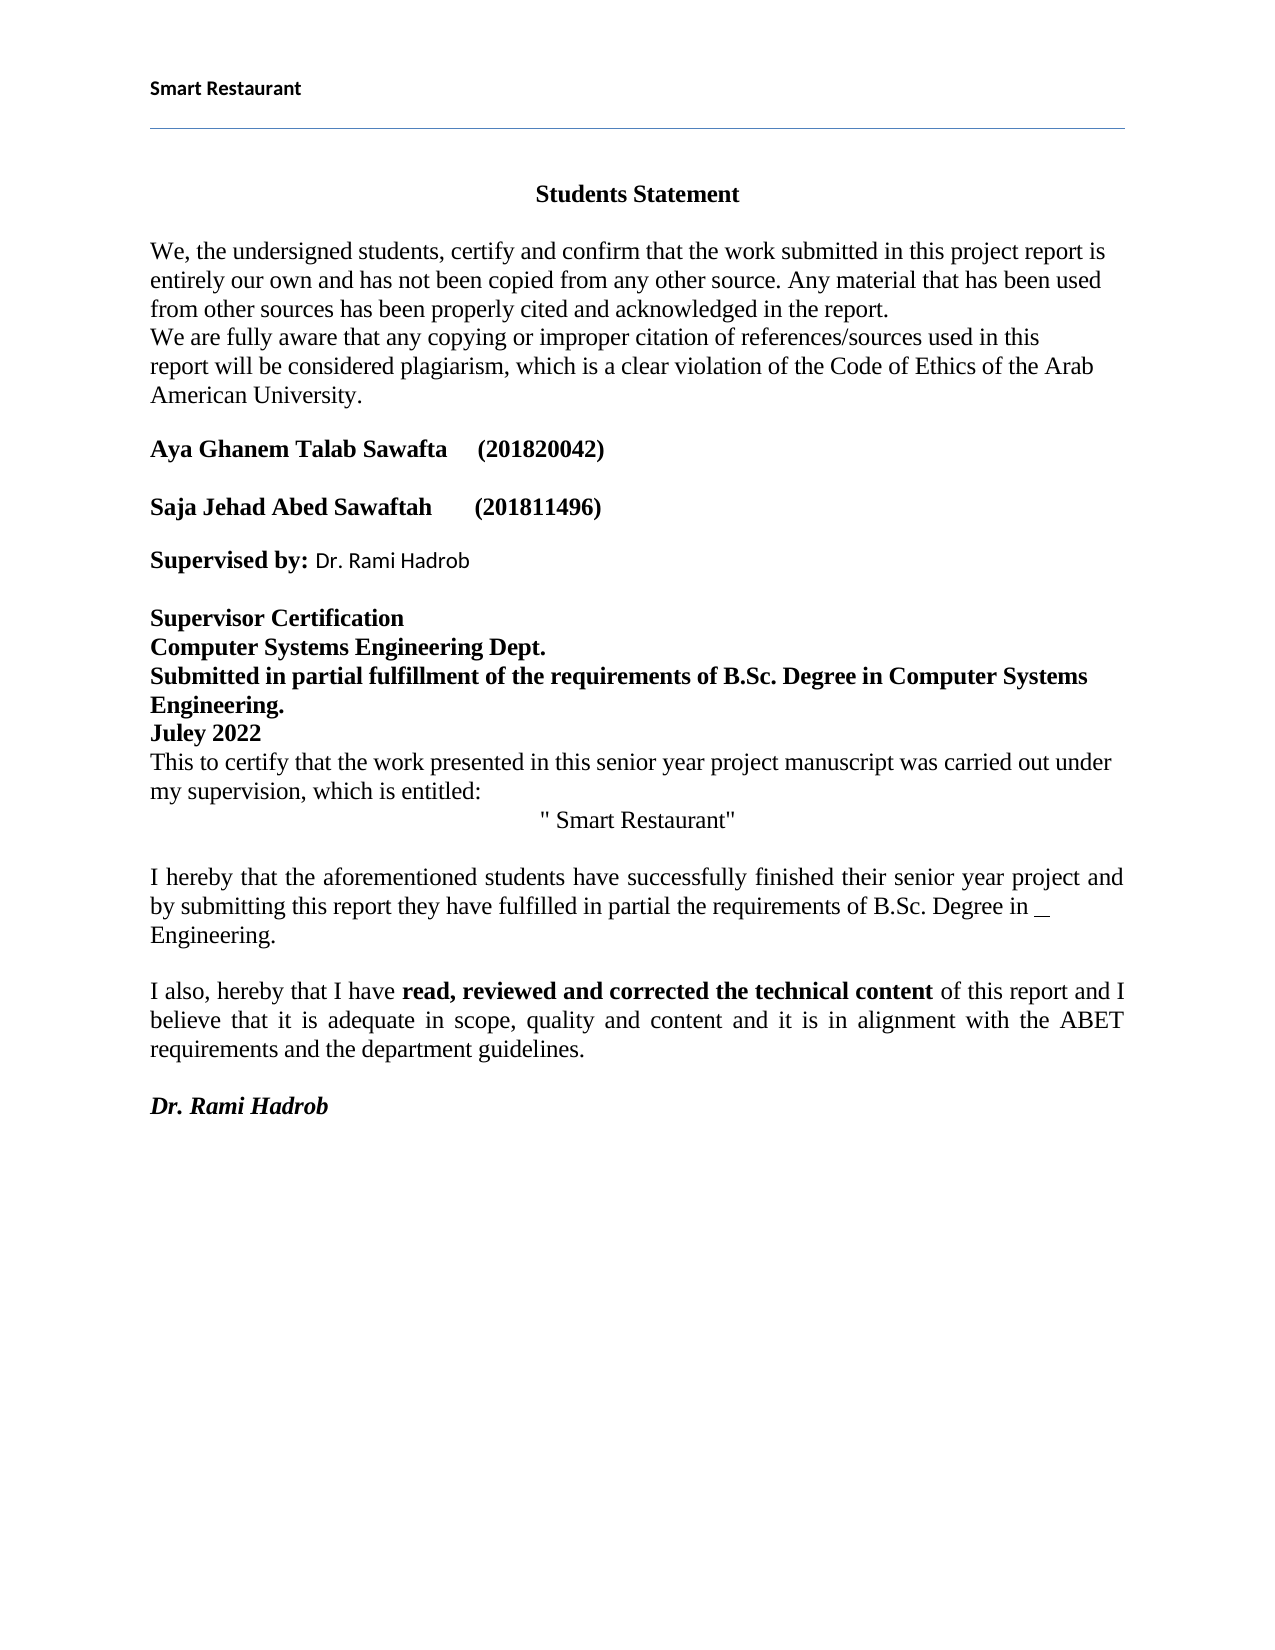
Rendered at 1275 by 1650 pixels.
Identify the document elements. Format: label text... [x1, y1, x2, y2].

text Submitted in partial fulfillment of the requirements of B.Sc. Degree in Computer Systems Engineering. [150, 661, 1125, 718]
text Supervisor Certification [150, 603, 1125, 632]
text Students Statement [150, 179, 1125, 207]
text Aya Ghanem Talab Sawafta (201820042) [150, 434, 1125, 462]
text I also, hereby that I have read, reviewed and corrected the technical content of this report and I believe that it is adequate in scope, quality and content and it is in alignment with the ABET requirements and the department guidelines. [150, 976, 1125, 1063]
text We are fully aware that any copying or improper citation of references/sources used in this report will be considered plagiarism, which is a clear violation of the Code of Ethics of the Arab American University. [150, 322, 1125, 409]
text " Smart Restaurant" [150, 805, 1125, 833]
text Juley 2022 [150, 718, 1125, 747]
text Dr. Rami Hadrob [150, 1091, 1125, 1120]
text Computer Systems Engineering Dept. [150, 632, 1125, 661]
text Supervised by: [150, 546, 1125, 575]
text I hereby that the aforementioned students have successfully finished their senior year project and by submitting this report they have fulfilled in partial the requirements of B.Sc. Degree in Engineering. [150, 862, 1125, 948]
text This to certify that the work presented in this senior year project manuscript was carried out under my supervision, which is entitled: [150, 747, 1125, 805]
text We, the undersigned students, certify and confirm that the work submitted in this project report is entirely our own and has not been copied from any other source. Any material that has been used from other sources has been properly cited and acknowledged in the report. [150, 236, 1125, 322]
text Saja Jehad Abed Sawaftah (201811496) [150, 492, 1125, 521]
